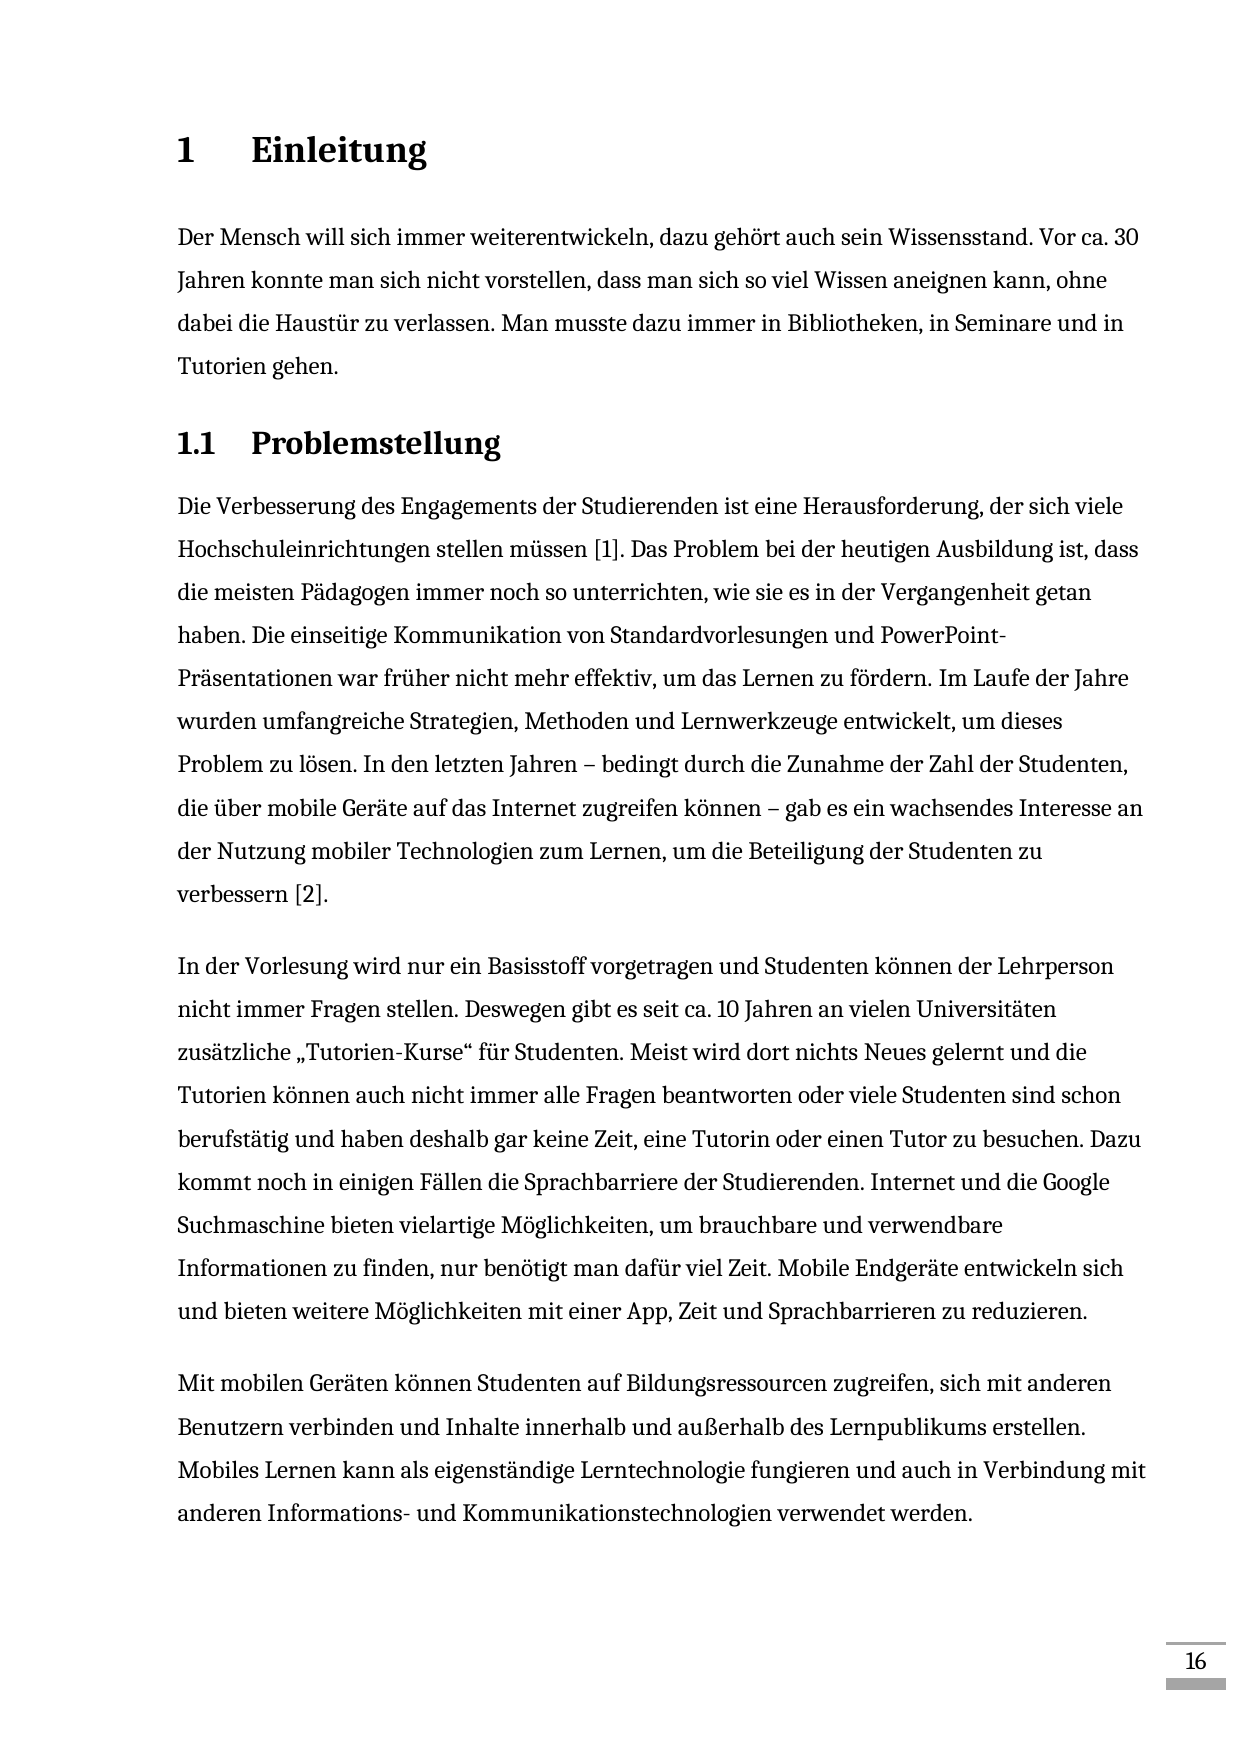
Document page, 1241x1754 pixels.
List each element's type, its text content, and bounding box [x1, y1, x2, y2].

text Mit mobilen Geräten können Studenten auf Bildungsressourcen zugreifen, sich mit anderen Benutzern verbinden und Inhalte innerhalb und außerhalb des Lernpublikums erstellen. Mobiles Lernen kann als eigenständige Lerntechnologie fungieren und auch in Verbindung mit anderen Informations- und Kommunikationstechnologien verwendet werden. [177, 1369, 1152, 1527]
subtitle Einleitung [177, 128, 1152, 172]
text In der Vorlesung wird nur ein Basisstoff vorgetragen und Studenten können der Lehrperson nicht immer Fragen stellen. Deswegen gibt es seit ca. 10 Jahren an vielen Universitäten zusätzliche „Tutorien-Kurse“ für Studenten. Meist wird dort nichts Neues gelernt und die Tutorien können auch nicht immer alle Fragen beantworten oder viele Studenten sind schon berufstätig und haben deshalb gar keine Zeit, eine Tutorin oder einen Tutor zu besuchen. Dazu kommt noch in einigen Fällen die Sprachbarriere der Studierenden. Internet und die Google Suchmaschine bieten vielartige Möglichkeiten, um brauchbare und verwendbare Informationen zu finden, nur benötigt man dafür viel Zeit. Mobile Endgeräte entwickeln sich und bieten weitere Möglichkeiten mit einer App, Zeit und Sprachbarrieren zu reduzieren. [177, 952, 1152, 1326]
text Die Verbesserung des Engagements der Studierenden ist eine Herausforderung, der sich viele Hochschuleinrichtungen stellen müssen [1]. Das Problem bei der heutigen Ausbildung ist, dass die meisten Pädagogen immer noch so unterrichten, wie sie es in der Vergangenheit getan haben. Die einseitige Kommunikation von Standardvorlesungen und PowerPoint-Präsentationen war früher nicht mehr effektiv, um das Lernen zu fördern. Im Laufe der Jahre wurden umfangreiche Strategien, Methoden und Lernwerkzeuge entwickelt, um dieses Problem zu lösen. In den letzten Jahren – bedingt durch die Zunahme der Zahl der Studenten, die über mobile Geräte auf das Internet zugreifen können – gab es ein wachsendes Interesse an der Nutzung mobiler Technologien zum Lernen, um die Beteiligung der Studenten zu verbessern [2]. [177, 492, 1152, 908]
text Der Mensch will sich immer weiterentwickeln, dazu gehört auch sein Wissensstand. Vor ca. 30 Jahren konnte man sich nicht vorstellen, dass man sich so viel Wissen aneignen kann, ohne dabei die Haustür zu verlassen. Man musste dazu immer in Bibliotheken, in Seminare und in Tutorien gehen. [177, 222, 1152, 381]
subtitle Problemstellung [177, 424, 1152, 462]
